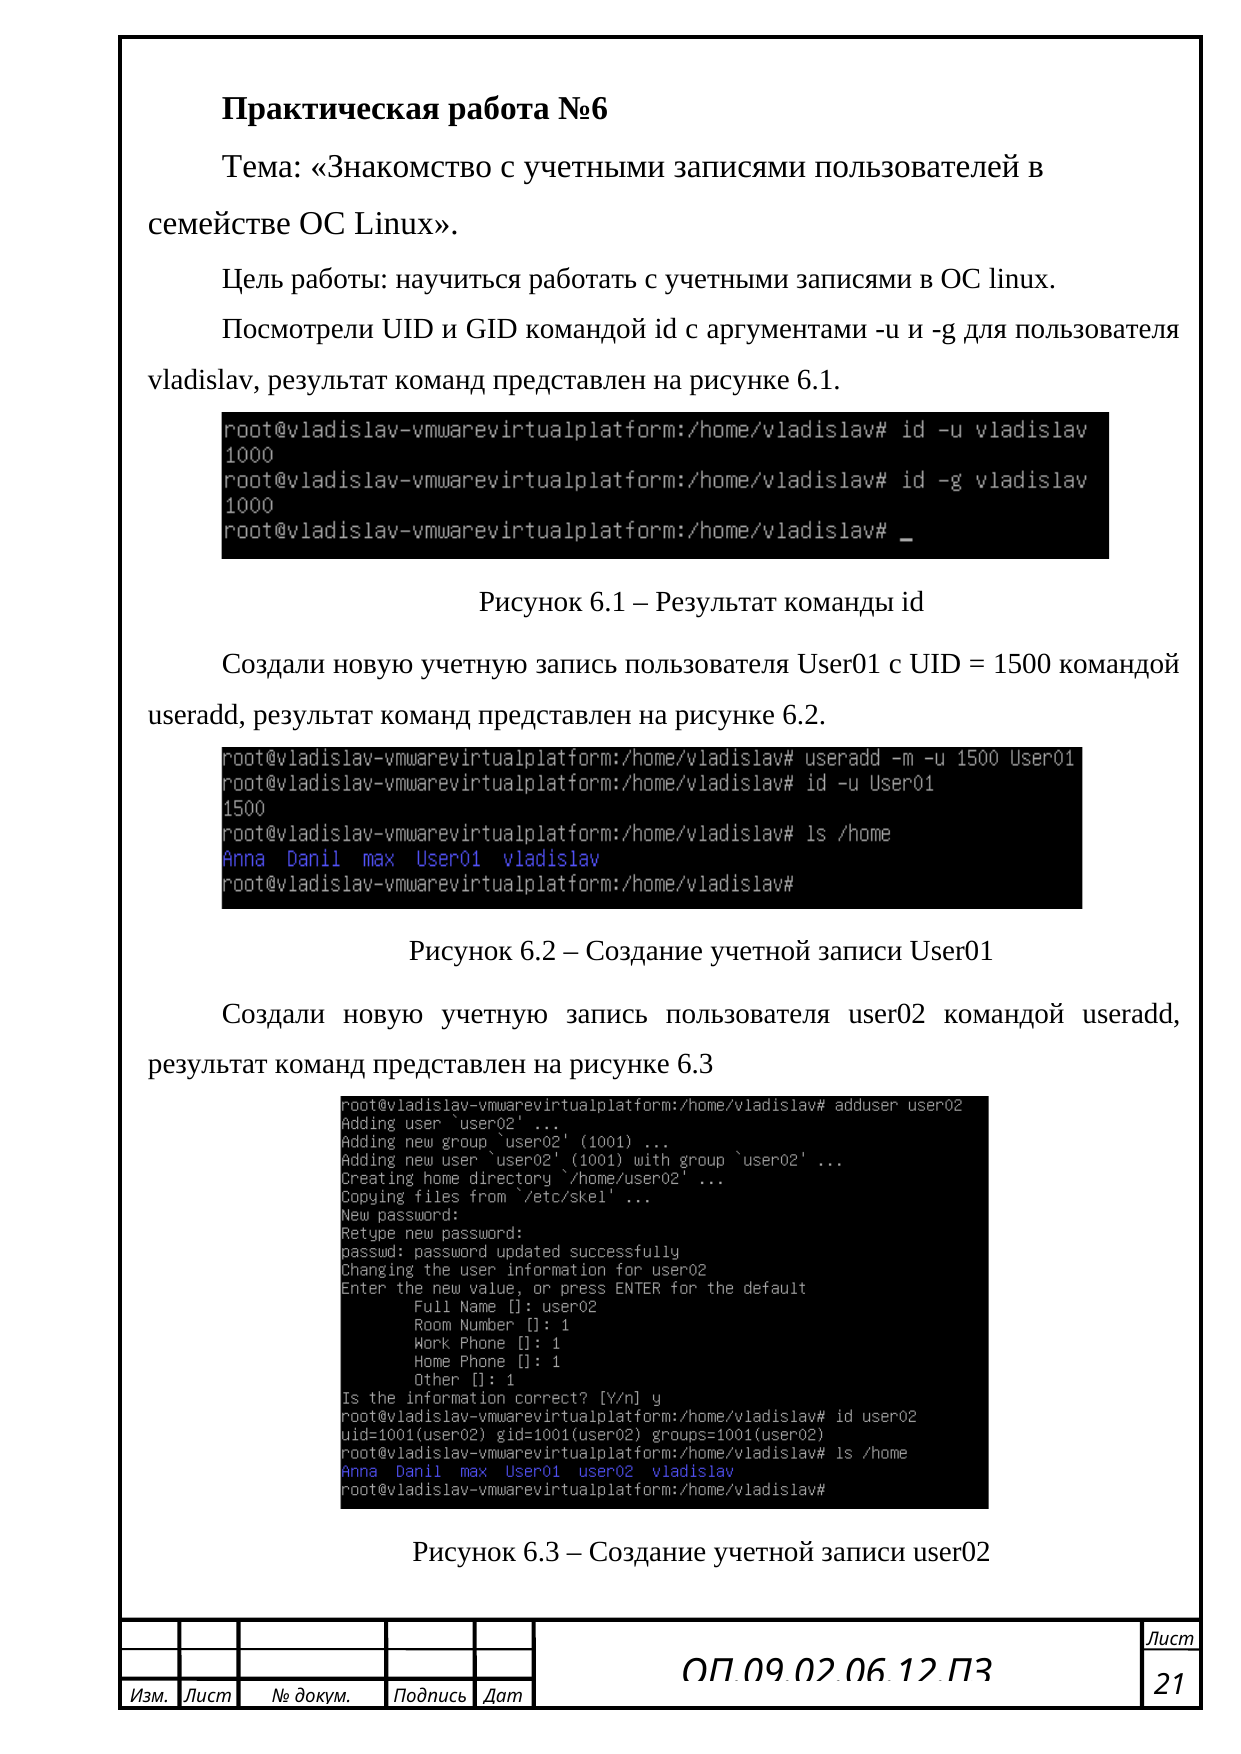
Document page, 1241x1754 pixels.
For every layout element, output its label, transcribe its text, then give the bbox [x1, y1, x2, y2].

text Рисунок 6.1 – Результат команды id [148, 584, 1181, 617]
text Создали новую учетную запись пользователя user02 командой useradd, результат команд представлен на рисунке 6.3 [148, 996, 1181, 1080]
text Рисунок 6.3 – Создание учетной записи user02 [148, 1534, 1181, 1567]
text Цель работы: научиться работать с учетными записями в ОС linux. [148, 261, 1181, 295]
picture [221, 412, 1110, 559]
picture [340, 1096, 989, 1509]
text Рисунок 6.2 – Создание учетной записи User01 [148, 933, 1181, 967]
text Создали новую учетную запись пользователя User01 с UID = 1500 командой useradd, результат команд представлен на рисунке 6.2. [148, 647, 1181, 730]
text Посмотрели UID и GID командой id с аргументами -u и -g для пользователя vladislav, результат команд представлен на рисунке 6.1. [148, 311, 1181, 395]
text Тема: «Знакомство с учетными записями пользователей в семействе ОС Linux». [148, 146, 1181, 242]
text Практическая работа №6 [148, 89, 1181, 127]
picture [221, 747, 1083, 909]
